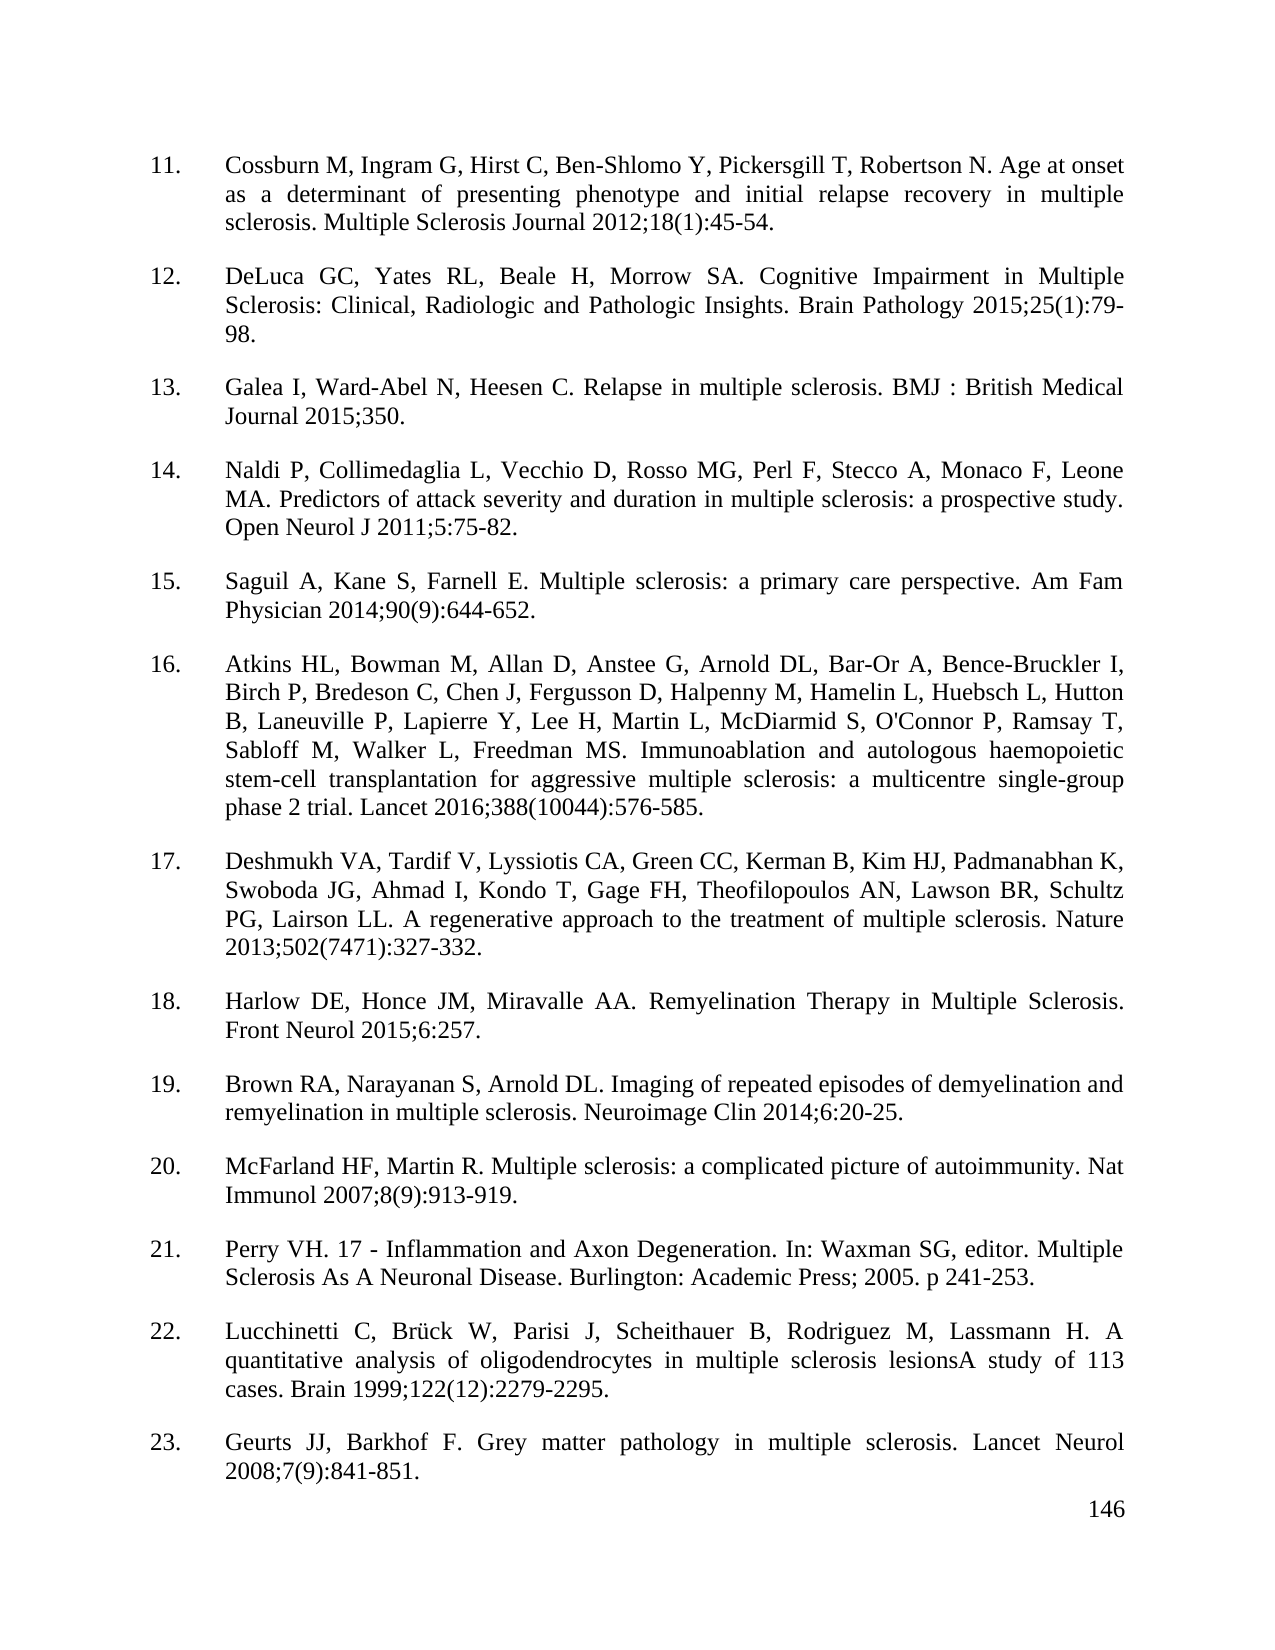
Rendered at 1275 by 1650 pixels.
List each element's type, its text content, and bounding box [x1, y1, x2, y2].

text 13. Galea I, Ward-Abel N, Heesen C. Relapse in multiple sclerosis. BMJ : British Medical Journal 2015;350. [150, 372, 1125, 430]
text 14. Naldi P, Collimedaglia L, Vecchio D, Rosso MG, Perl F, Stecco A, Monaco F, Leone MA. Predictors of attack severity and duration in multiple sclerosis: a prospective study. Open Neurol J 2011;5:75-82. [150, 455, 1125, 541]
text 18. Harlow DE, Honce JM, Miravalle AA. Remyelination Therapy in Multiple Sclerosis. Front Neurol 2015;6:257. [150, 986, 1125, 1044]
text 15. Saguil A, Kane S, Farnell E. Multiple sclerosis: a primary care perspective. Am Fam Physician 2014;90(9):644-652. [150, 566, 1125, 624]
text 22. Lucchinetti C, Brück W, Parisi J, Scheithauer B, Rodriguez M, Lassmann H. A quantitative analysis of oligodendrocytes in multiple sclerosis lesionsA study of 113 cases. Brain 1999;122(12):2279-2295. [150, 1316, 1125, 1402]
text 17. Deshmukh VA, Tardif V, Lyssiotis CA, Green CC, Kerman B, Kim HJ, Padmanabhan K, Swoboda JG, Ahmad I, Kondo T, Gage FH, Theofilopoulos AN, Lawson BR, Schultz PG, Lairson LL. A regenerative approach to the treatment of multiple sclerosis. Nature 2013;502(7471):327-332. [150, 846, 1125, 961]
text 11. Cossburn M, Ingram G, Hirst C, Ben-Shlomo Y, Pickersgill T, Robertson N. Age at onset as a determinant of presenting phenotype and initial relapse recovery in multiple sclerosis. Multiple Sclerosis Journal 2012;18(1):45-54. [150, 150, 1125, 236]
text 21. Perry VH. 17 - Inflammation and Axon Degeneration. In: Waxman SG, editor. Multiple Sclerosis As A Neuronal Disease. Burlington: Academic Press; 2005. p 241-253. [150, 1234, 1125, 1291]
text 23. Geurts JJ, Barkhof F. Grey matter pathology in multiple sclerosis. Lancet Neurol 2008;7(9):841-851. [150, 1427, 1125, 1485]
text 12. DeLuca GC, Yates RL, Beale H, Morrow SA. Cognitive Impairment in Multiple Sclerosis: Clinical, Radiologic and Pathologic Insights. Brain Pathology 2015;25(1):79-98. [150, 261, 1125, 347]
text 20. McFarland HF, Martin R. Multiple sclerosis: a complicated picture of autoimmunity. Nat Immunol 2007;8(9):913-919. [150, 1151, 1125, 1209]
text 16. Atkins HL, Bowman M, Allan D, Anstee G, Arnold DL, Bar-Or A, Bence-Bruckler I, Birch P, Bredeson C, Chen J, Fergusson D, Halpenny M, Hamelin L, Huebsch L, Hutton B, Laneuville P, Lapierre Y, Lee H, Martin L, McDiarmid S, O'Connor P, Ramsay T, Sabloff M, Walker L, Freedman MS. Immunoablation and autologous haemopoietic stem-cell transplantation for aggressive multiple sclerosis: a multicentre single-group phase 2 trial. Lancet 2016;388(10044):576-585. [150, 649, 1125, 821]
text 19. Brown RA, Narayanan S, Arnold DL. Imaging of repeated episodes of demyelination and remyelination in multiple sclerosis. Neuroimage Clin 2014;6:20-25. [150, 1069, 1125, 1126]
